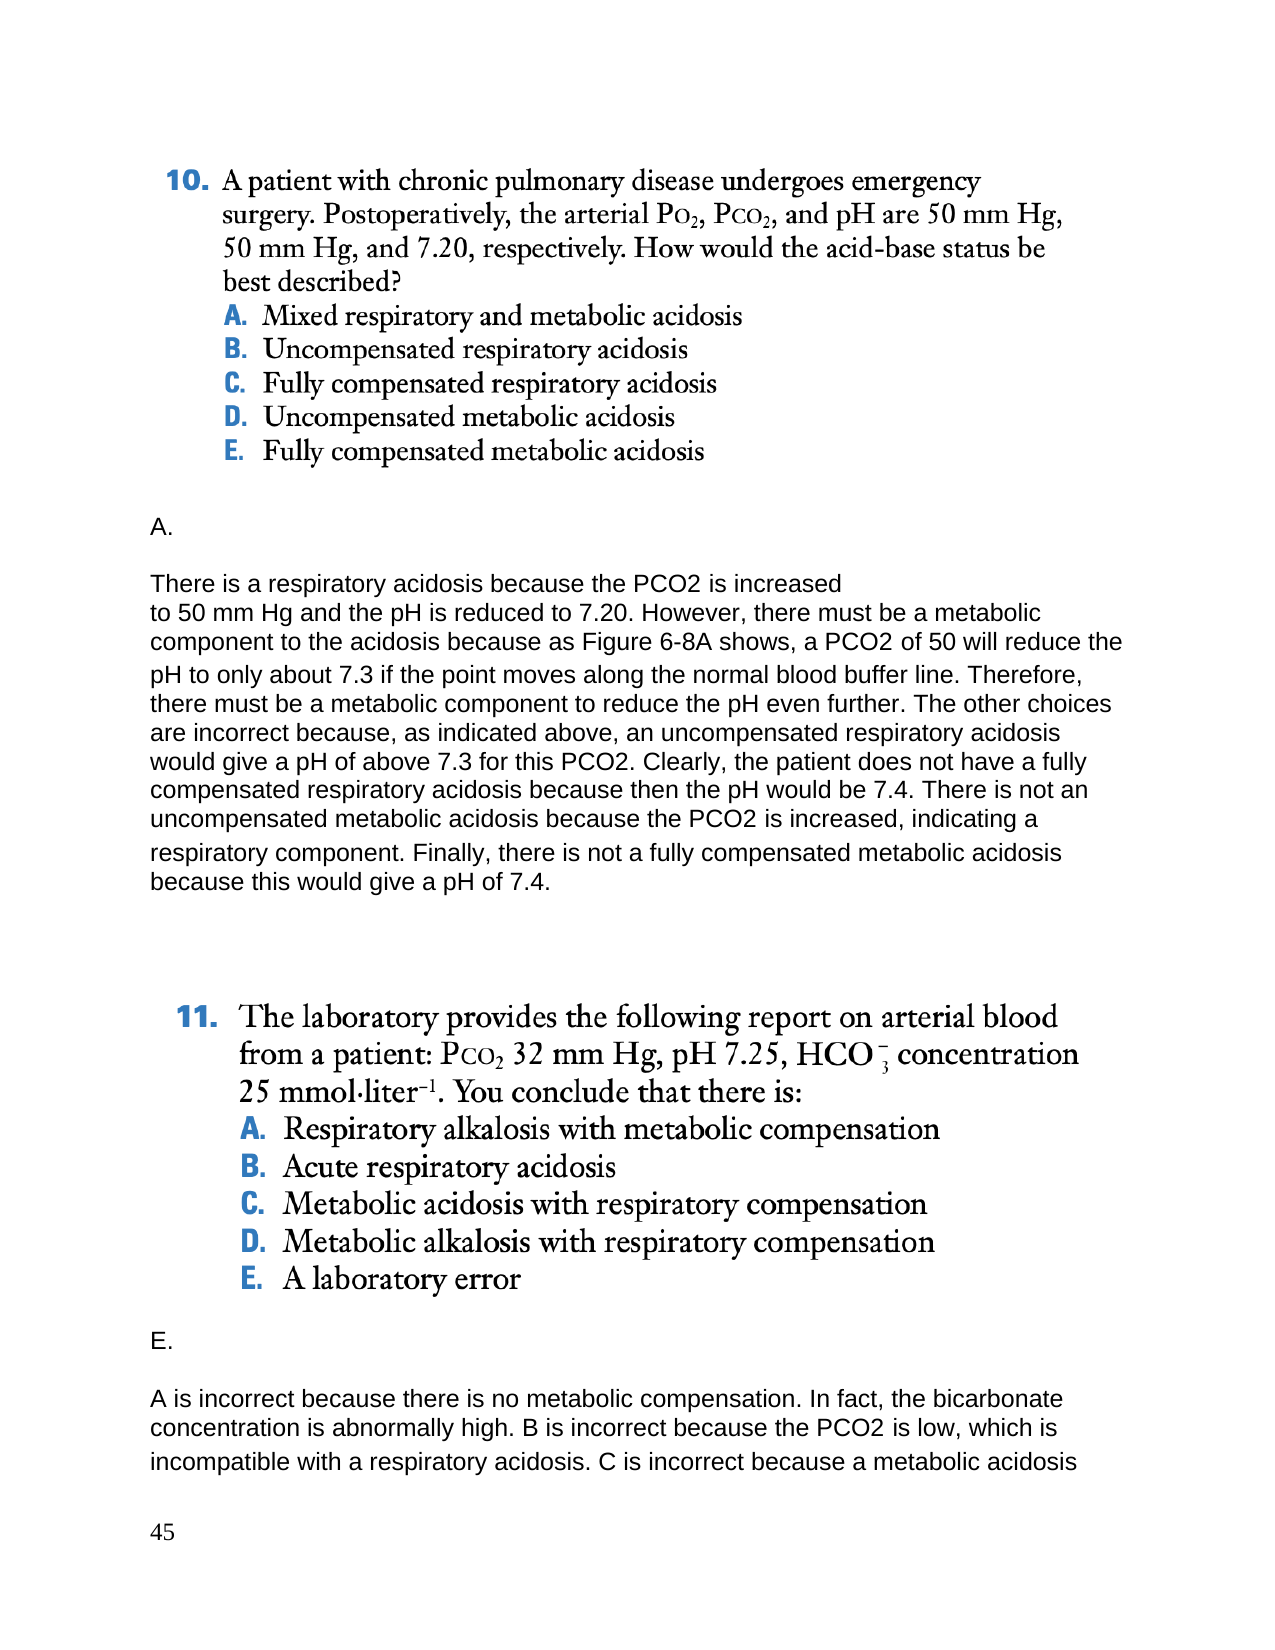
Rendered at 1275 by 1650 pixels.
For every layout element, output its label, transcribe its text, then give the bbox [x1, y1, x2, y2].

text E. [150, 1327, 1125, 1355]
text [150, 1384, 1125, 1476]
text There is a respiratory acidosis because the PCO2 is increased to 50 mm Hg and the pH is reduced to 7.20. However, there must be a metabolic component to the acidosis because as Figure 6-8A shows, a PCO2 of 50 will reduce the pH to only about 7.3 if the point moves along the normal blood buffer line. Therefore, there must be a metabolic component to reduce the pH even further. The other choices are incorrect because, as indicated above, an uncompensated respiratory acidosis would give a pH of above 7.3 for this PCO2. Clearly, the patient does not have a fully compensated respiratory acidosis because then the pH would be 7.4. There is not an uncompensated metabolic acidosis because the PCO2 is increased, indicating a respiratory component. Finally, there is not a fully compensated metabolic acidosis because this would give a pH of 7.4. [150, 569, 1125, 895]
text A. [150, 511, 1125, 540]
picture [150, 150, 1125, 483]
picture [150, 981, 1125, 1327]
